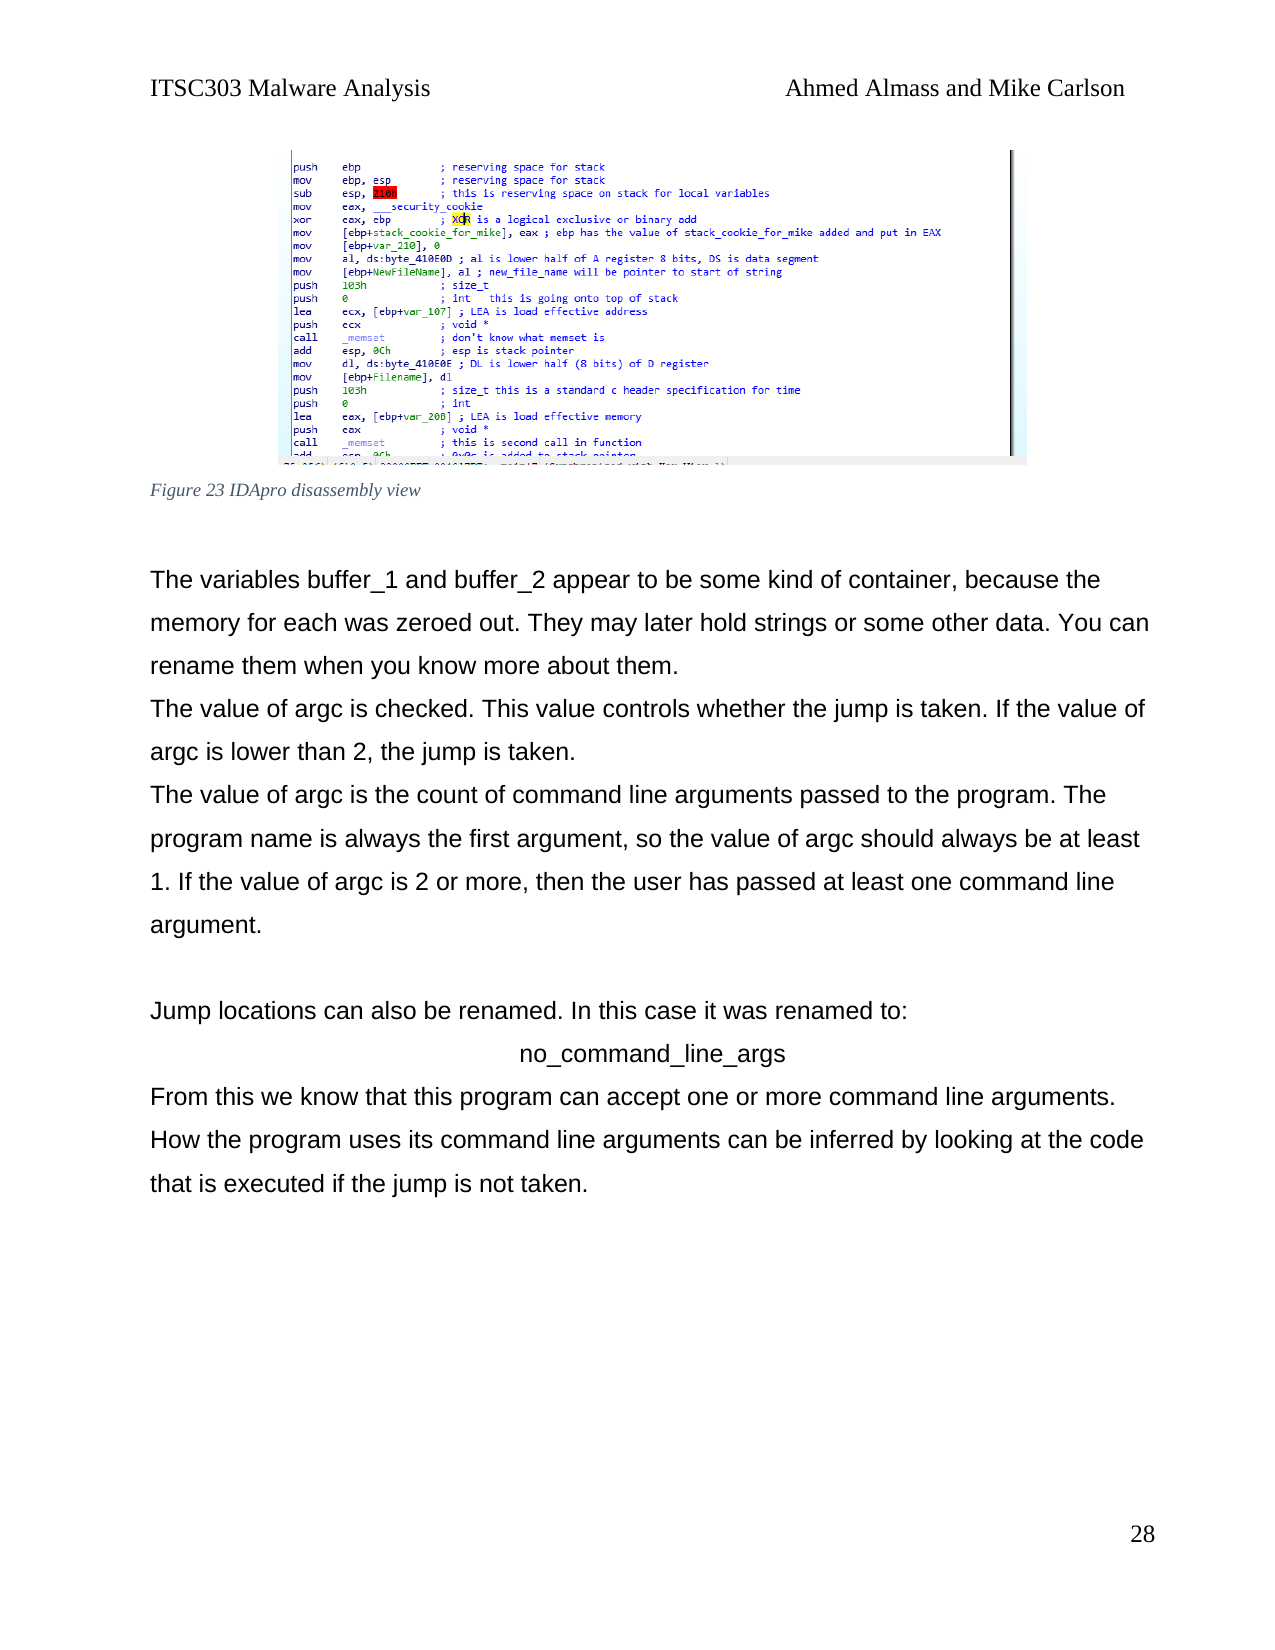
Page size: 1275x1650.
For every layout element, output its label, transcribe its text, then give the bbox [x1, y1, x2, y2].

picture [278, 150, 1027, 465]
text From this we know that this program can accept one or more command line arguments. How the program uses its command line arguments can be inferred by looking at the code that is executed if the jump is not taken. [150, 1082, 1155, 1197]
text The variables buffer_1 and buffer_2 appear to be some kind of container, because the memory for each was zeroed out. They may later hold strings or some other data. You can rename them when you know more about them. [150, 565, 1155, 680]
text The value of argc is the count of command line arguments passed to the program. The program name is always the first argument, so the value of argc should always be at least 1. If the value of argc is 2 or more, then the user has passed at least one command line argument. [150, 781, 1155, 939]
text no_command_line_args [150, 1039, 1155, 1068]
text The value of argc is checked. This value controls whether the jump is taken. If the value of argc is lower than 2, the jump is taken. [150, 694, 1155, 766]
text Jump locations can also be renamed. In this case it was renamed to: [150, 996, 1155, 1025]
